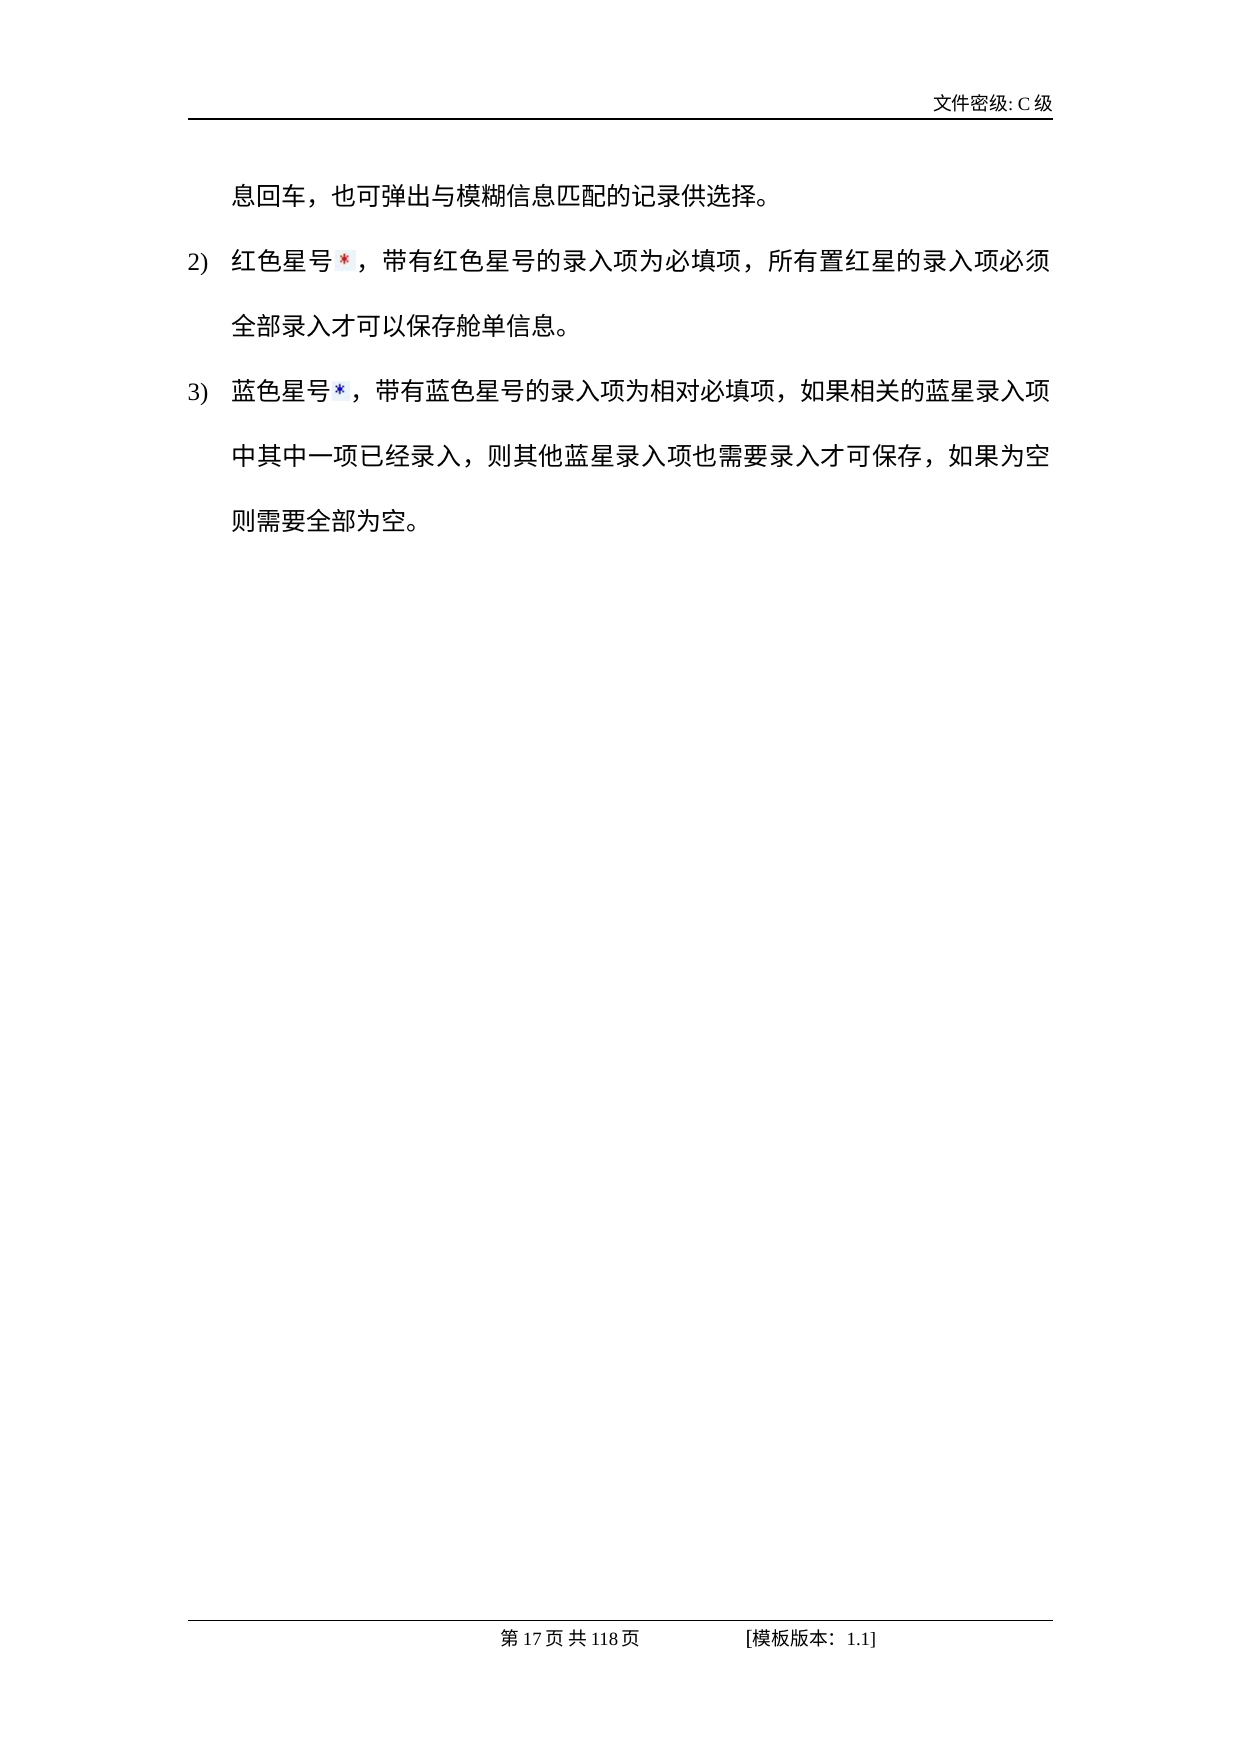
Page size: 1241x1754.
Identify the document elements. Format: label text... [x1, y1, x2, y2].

picture [331, 381, 351, 401]
picture [334, 250, 357, 271]
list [187, 162, 1053, 227]
list 红色星号，带有红色星号的录入项为必填项，所有置红星的录入项必须全部录入才可以保存舱单信息。 [187, 227, 1053, 357]
list 蓝色星号，带有蓝色星号的录入项为相对必填项，如果相关的蓝星录入项中其中一项已经录入，则其他蓝星录入项也需要录入才可保存，如果为空则需要全部为空。 [187, 357, 1053, 552]
